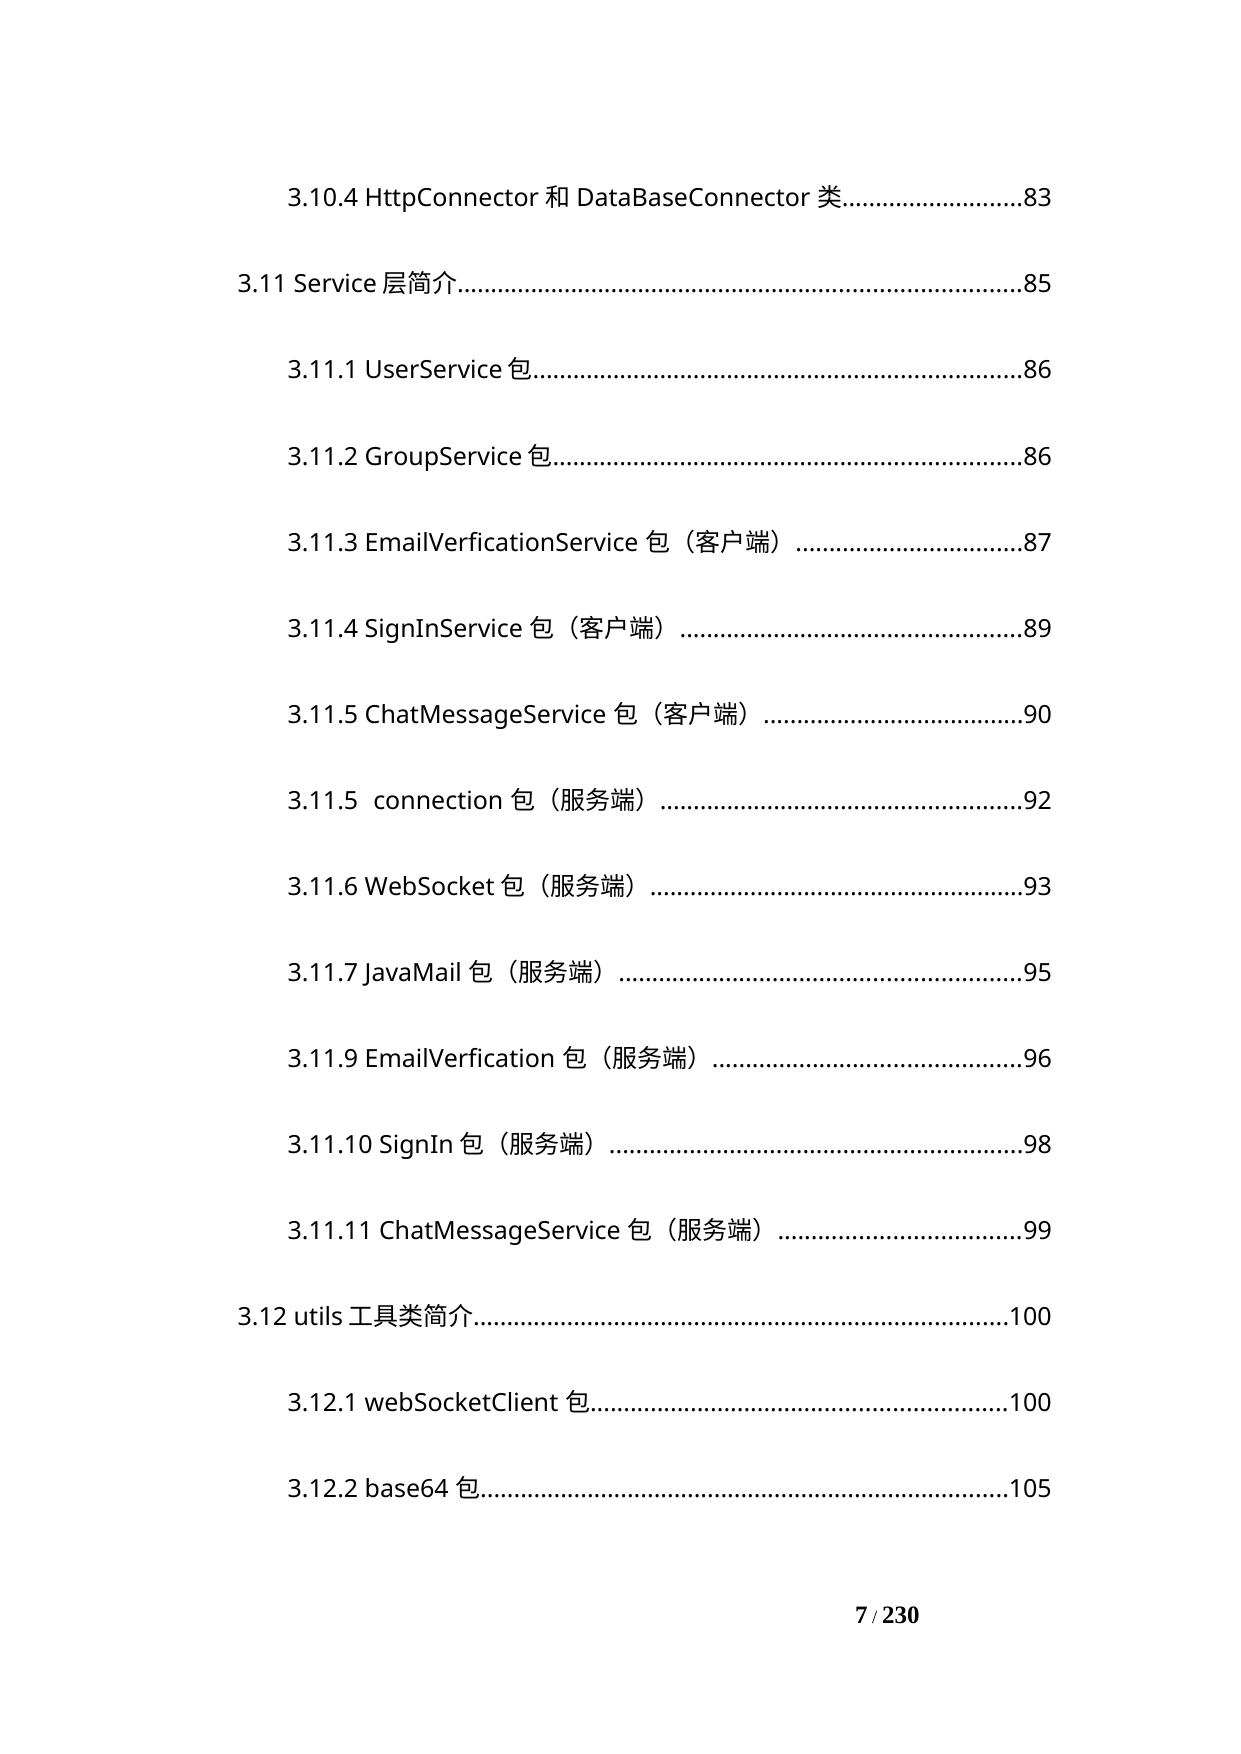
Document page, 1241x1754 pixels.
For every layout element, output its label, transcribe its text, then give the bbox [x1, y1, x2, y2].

text 3.12.1 webSocketClient 包 100 [287, 1367, 1053, 1434]
text 3.11.5 connection 包（服务端） 92 [287, 764, 1053, 832]
text 3.12.2 base64 包 105 [287, 1453, 1053, 1521]
text 3.11.3 EmailVerficationService 包（客户端） 87 [287, 506, 1053, 574]
text 3.11.7 JavaMail 包（服务端） 95 [287, 936, 1053, 1004]
text 3.11.4 SignInService 包（客户端） 89 [287, 592, 1053, 660]
text 3.11.10 SignIn包（服务端） 98 [287, 1108, 1053, 1176]
text 3.12 utils工具类简介 100 [237, 1281, 1053, 1348]
text 3.11.5 ChatMessageService 包（客户端） 90 [287, 678, 1053, 746]
text 3.11.9 EmailVerfication 包（服务端） 96 [287, 1022, 1053, 1090]
text 3.11.11 ChatMessageService 包（服务端） 99 [287, 1194, 1053, 1262]
text 3.11 Service层简介 85 [237, 248, 1053, 316]
text 3.10.4 HttpConnector 和 DataBaseConnector 类 83 [287, 162, 1053, 230]
text 3.11.2 GroupService包 86 [287, 420, 1053, 488]
text 3.11.6 WebSocket包（服务端） 93 [287, 850, 1053, 918]
text 3.11.1 UserService包 86 [287, 334, 1053, 402]
